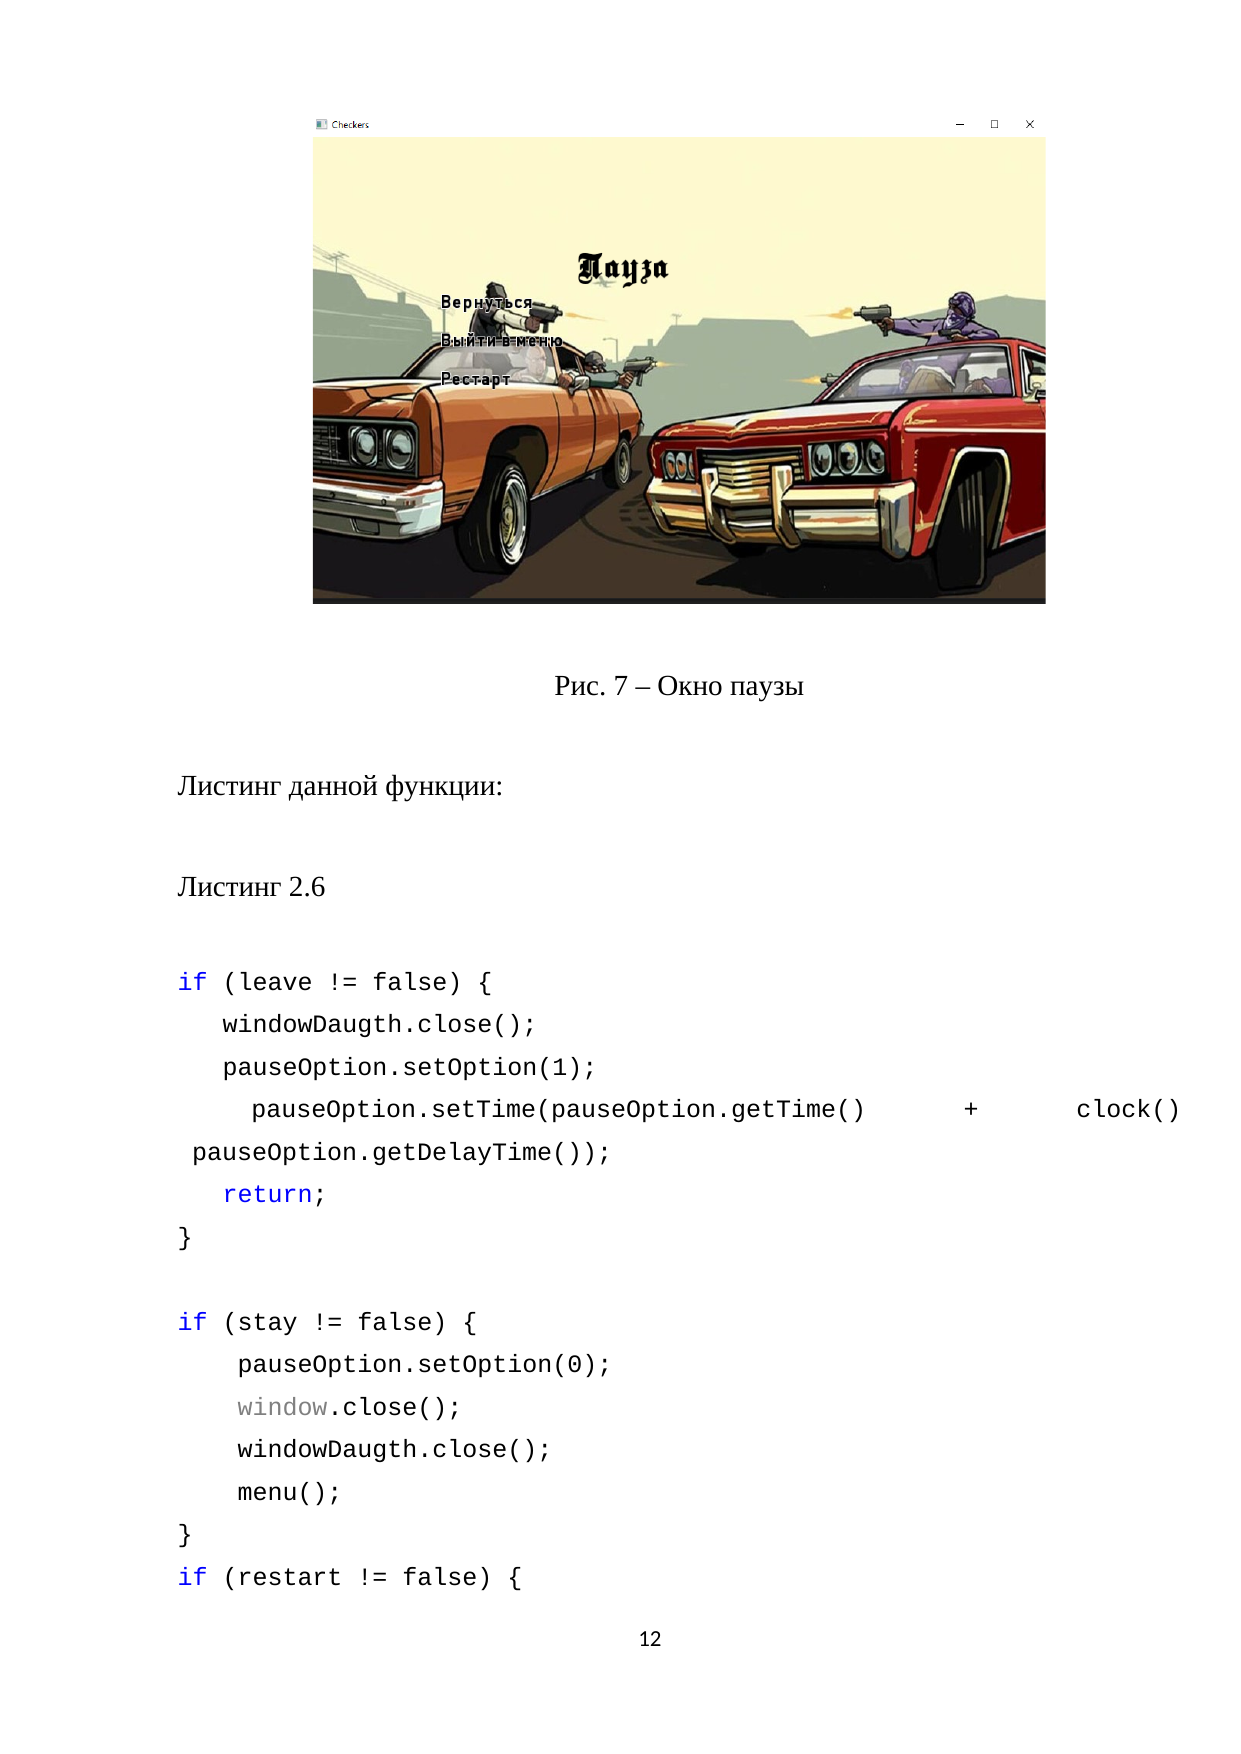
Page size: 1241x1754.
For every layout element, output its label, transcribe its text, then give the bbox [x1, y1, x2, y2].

text if (restart != false) { [118, 1564, 1181, 1593]
text windowDaugth.close(); [118, 1437, 1181, 1465]
text menu(); [118, 1479, 1181, 1508]
text Листинг 2.6 [118, 869, 1181, 902]
text Рис. 7 – Окно паузы [118, 668, 1181, 701]
text } [118, 1522, 1181, 1550]
text Листинг данной функции: [118, 768, 1181, 802]
text pauseOption.setTime(pauseOption.getTime() + clock() pauseOption.getDelayTime()); [192, 1097, 1181, 1168]
text pauseOption.setOption(1); [118, 1054, 1181, 1083]
text if (leave != false) { [118, 969, 1181, 998]
text return; [118, 1182, 1181, 1210]
text window.close(); [118, 1394, 1181, 1423]
text pauseOption.setOption(0); [118, 1352, 1181, 1380]
text } [118, 1224, 1181, 1253]
text if (stay != false) { [118, 1309, 1181, 1338]
text windowDaugth.close(); [118, 1012, 1181, 1040]
picture [312, 118, 1046, 604]
